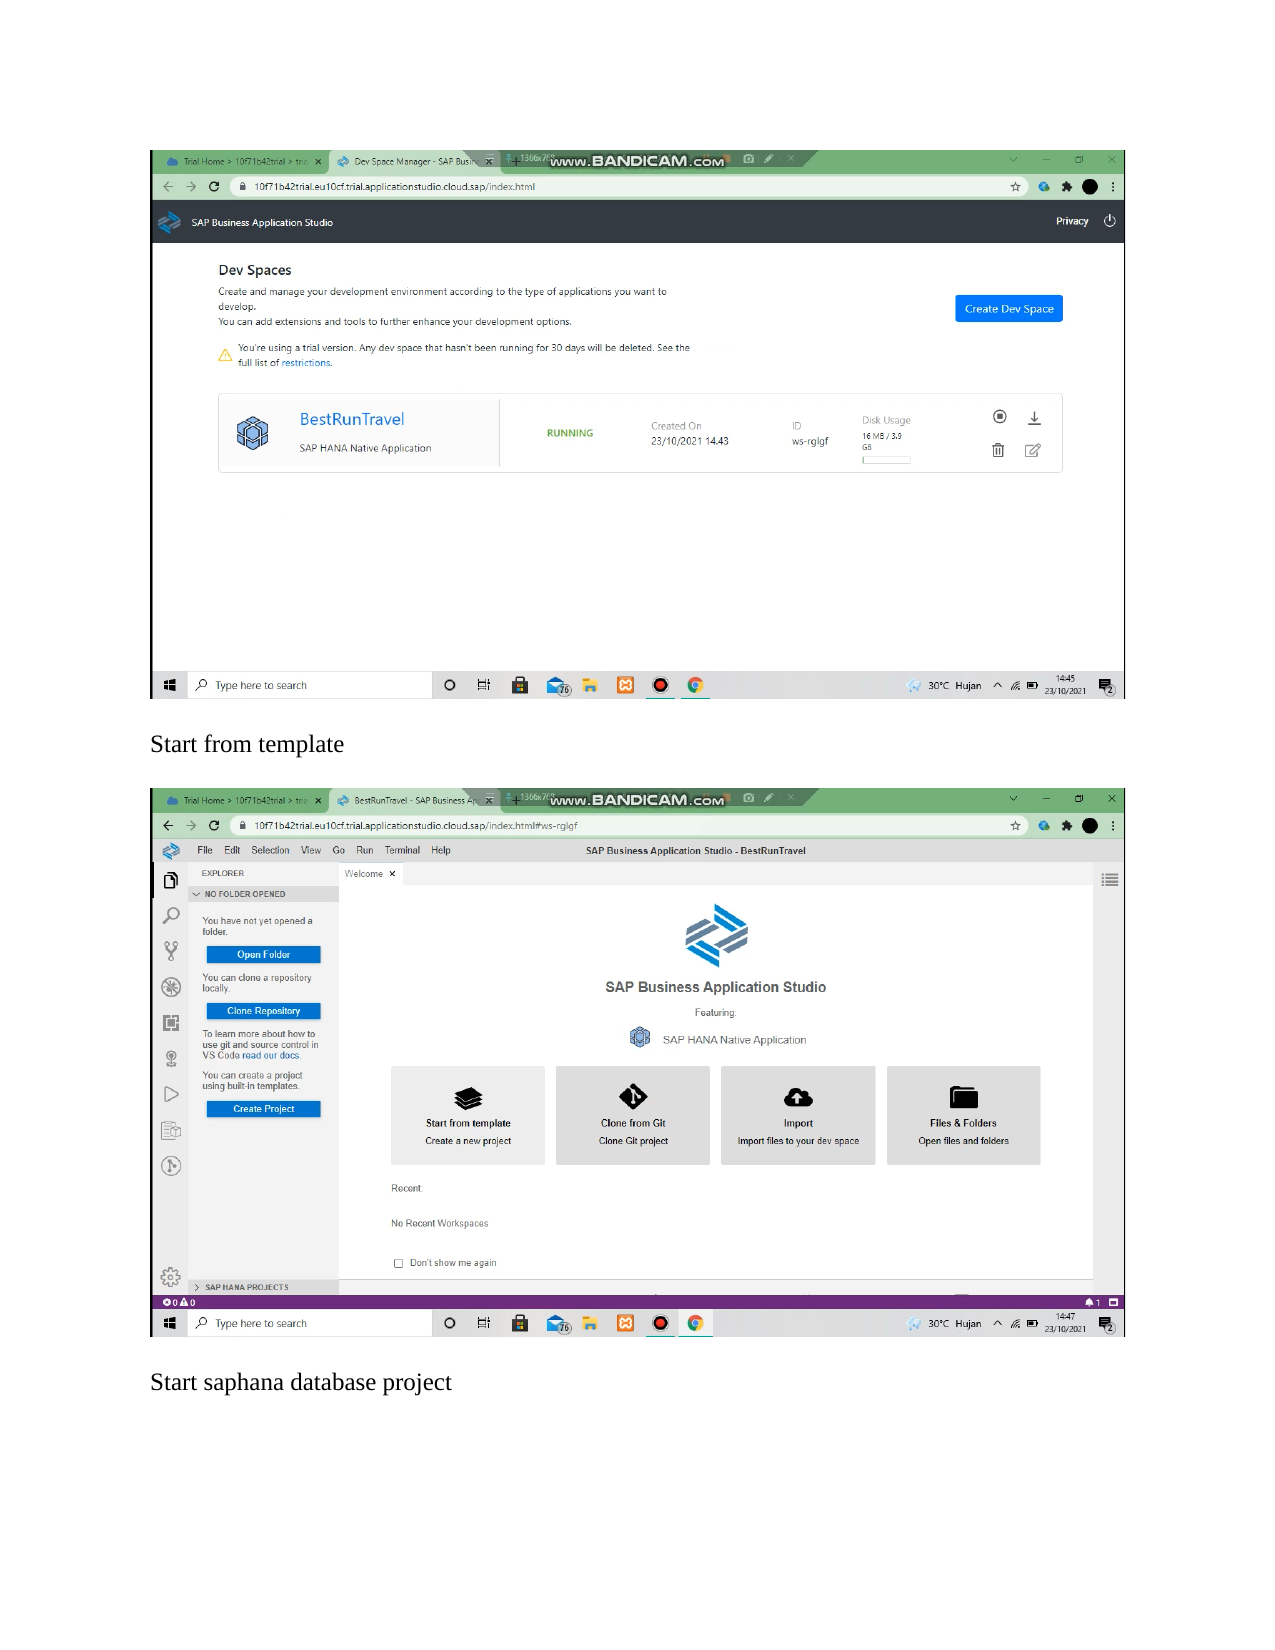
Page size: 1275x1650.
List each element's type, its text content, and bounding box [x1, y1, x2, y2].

text Start saphana database project [150, 1367, 1125, 1396]
picture [150, 150, 1125, 699]
picture [150, 788, 1125, 1337]
text Start from template [150, 729, 1125, 757]
